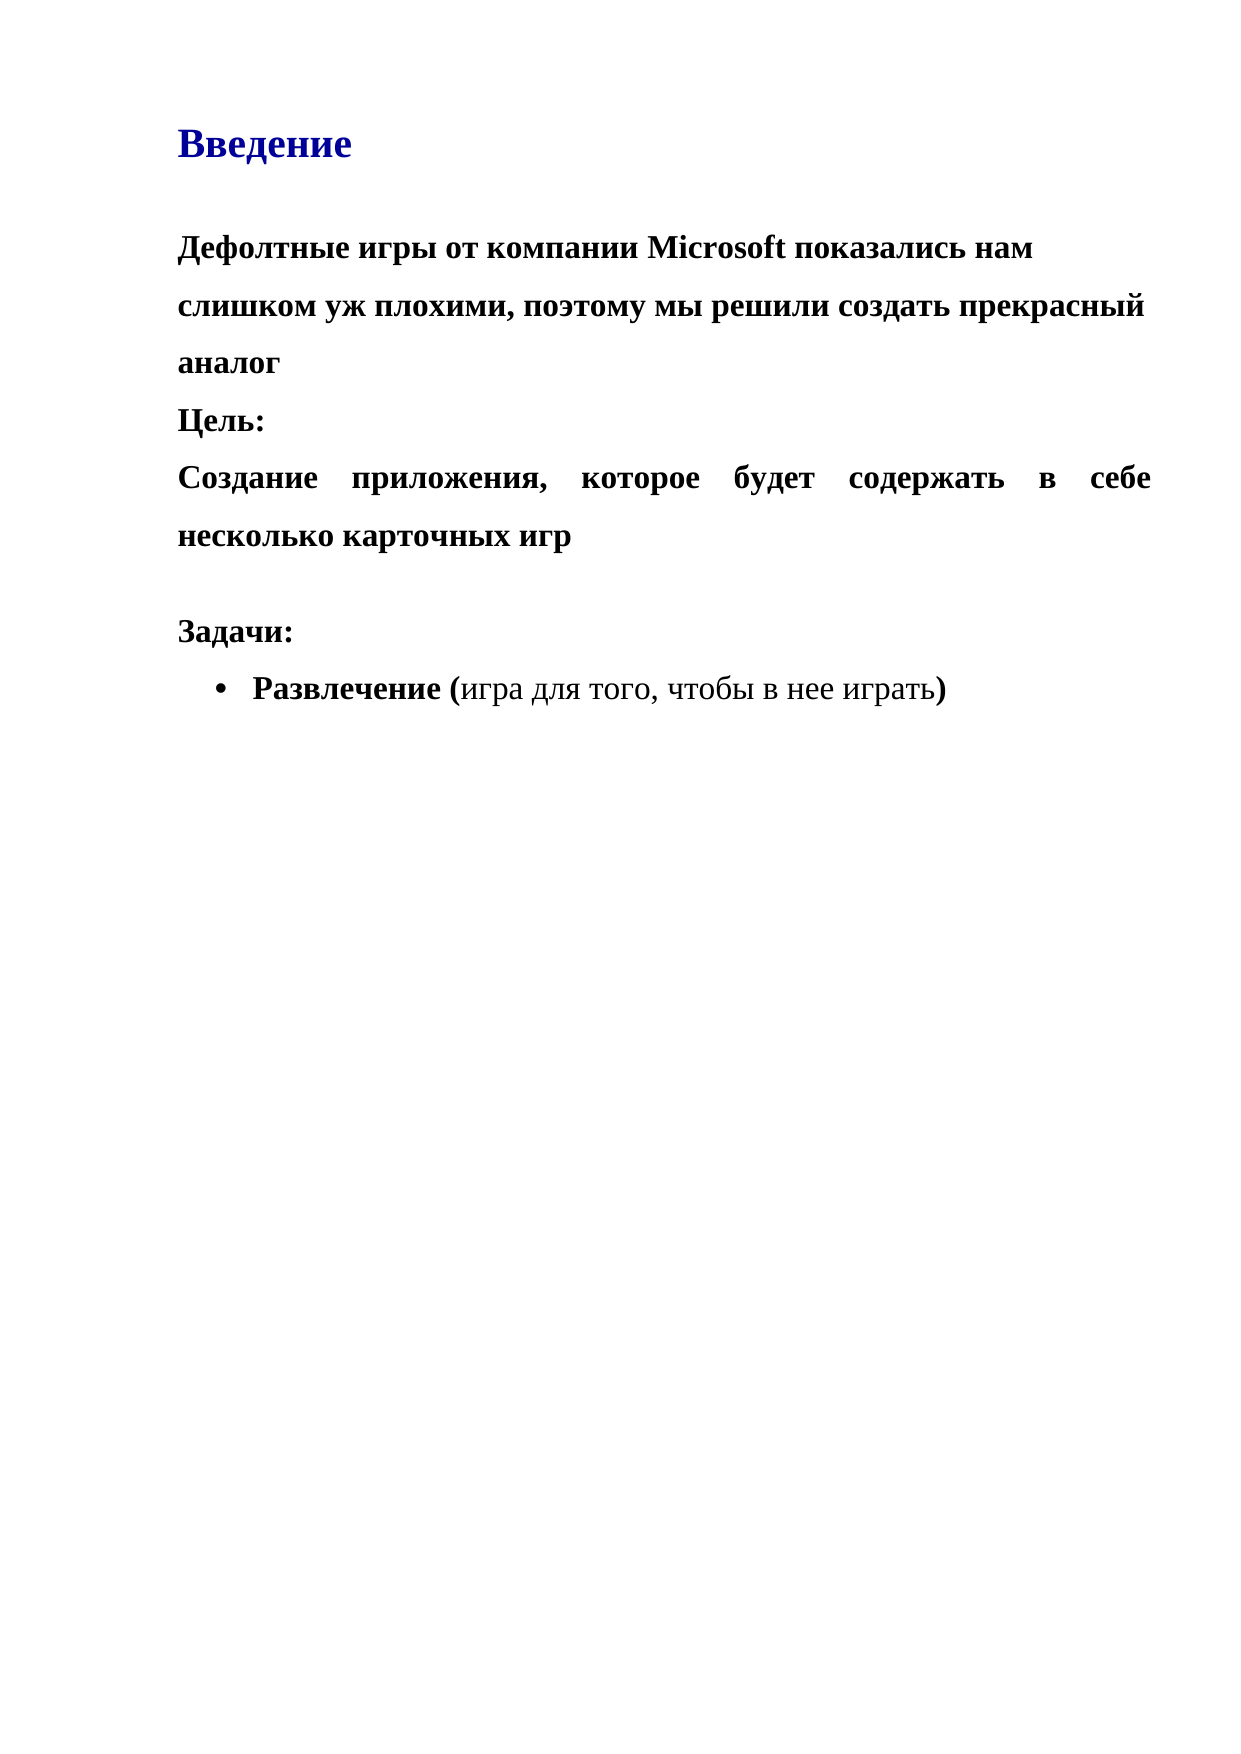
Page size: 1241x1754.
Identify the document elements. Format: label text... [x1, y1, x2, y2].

text Дефолтные игры от компании Microsoft показались нам слишком уж плохими, поэтому мы решили создать прекрасный аналог [177, 227, 1152, 381]
text Цель: [177, 400, 1152, 438]
text Задачи: [177, 611, 1152, 649]
list Развлечение (игра для того, чтобы в нее играть) [215, 668, 1152, 707]
subtitle Введение [177, 118, 1152, 166]
text Создание приложения, которое будет содержать в себе несколько карточных игр [177, 457, 1152, 553]
